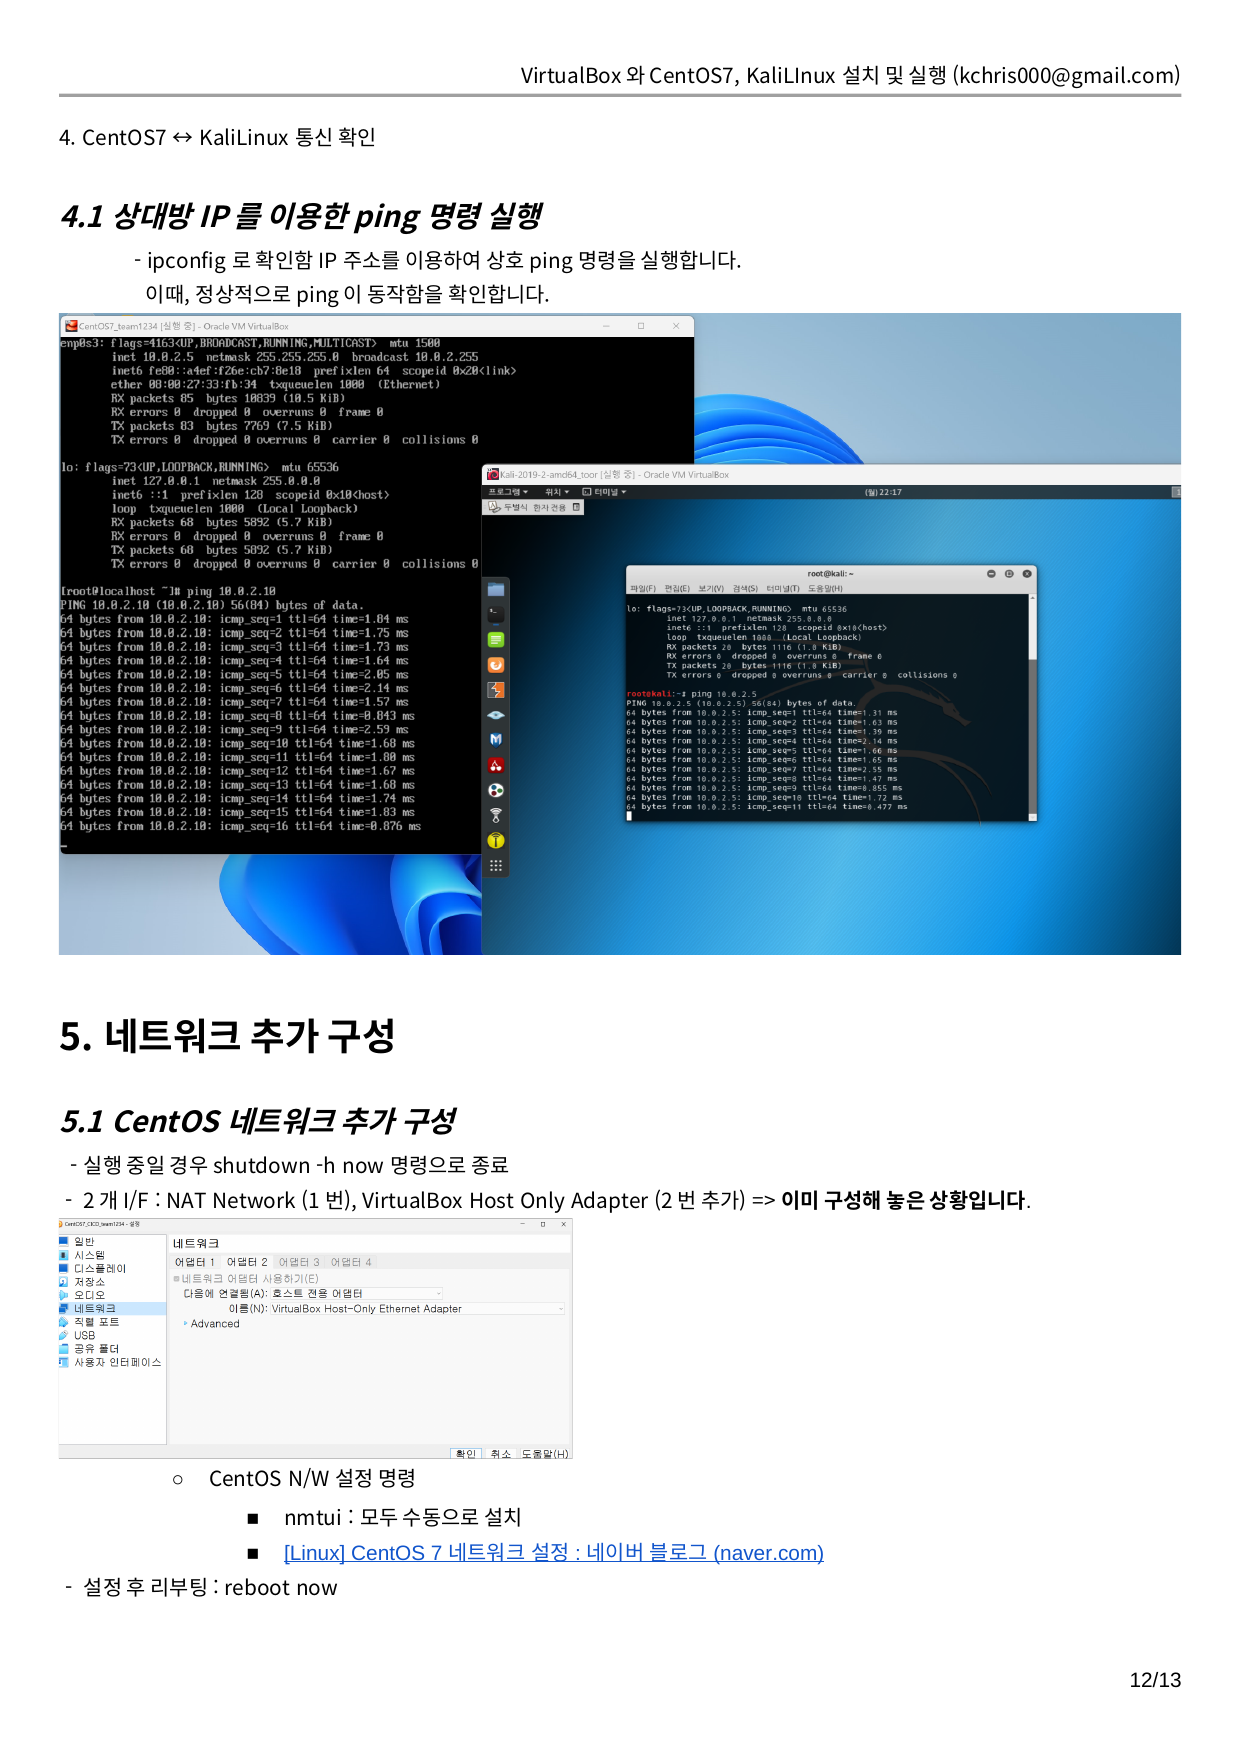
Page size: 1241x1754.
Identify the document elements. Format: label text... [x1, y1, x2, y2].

subtitle 5.1 CentOS 네트워크 추가 구성 [59, 1099, 1181, 1141]
subtitle 4.1 상대방 IP를 이용한 ping 명령 실행 [59, 193, 1181, 236]
picture [58, 313, 1182, 955]
text - 실행 중일 경우 shutdown -h now 명령으로 종료 [59, 1149, 1181, 1179]
text 이때, 정상적으로 ping이 동작함을 확인합니다. [134, 279, 1181, 309]
subtitle 4. CentOS7 ↔ KaliLinux 통신 확인 [59, 121, 1181, 151]
text - ipconfig 로 확인함 IP 주소를 이용하여 상호 ping 명령을 실행합니다. [134, 244, 1181, 274]
picture [58, 1218, 573, 1459]
subtitle 5. 네트워크 추가 구성 [59, 1007, 1181, 1061]
text - 설정 후 리부팅 : reboot now [59, 1572, 1181, 1602]
list CentOS N/W 설정 명령 [171, 1462, 1181, 1492]
list [Linux] CentOS 7 네트워크 설정 : 네이버 블로그 (naver.com) [246, 1540, 1181, 1564]
text - 2개 I/F : NAT Network (1번), VirtualBox Host Only Adapter (2번 추가) => 이미 구성해 놓은 상황입니다. [59, 1184, 1181, 1214]
list nmtui : 모두 수동으로 설치 [246, 1501, 1181, 1531]
